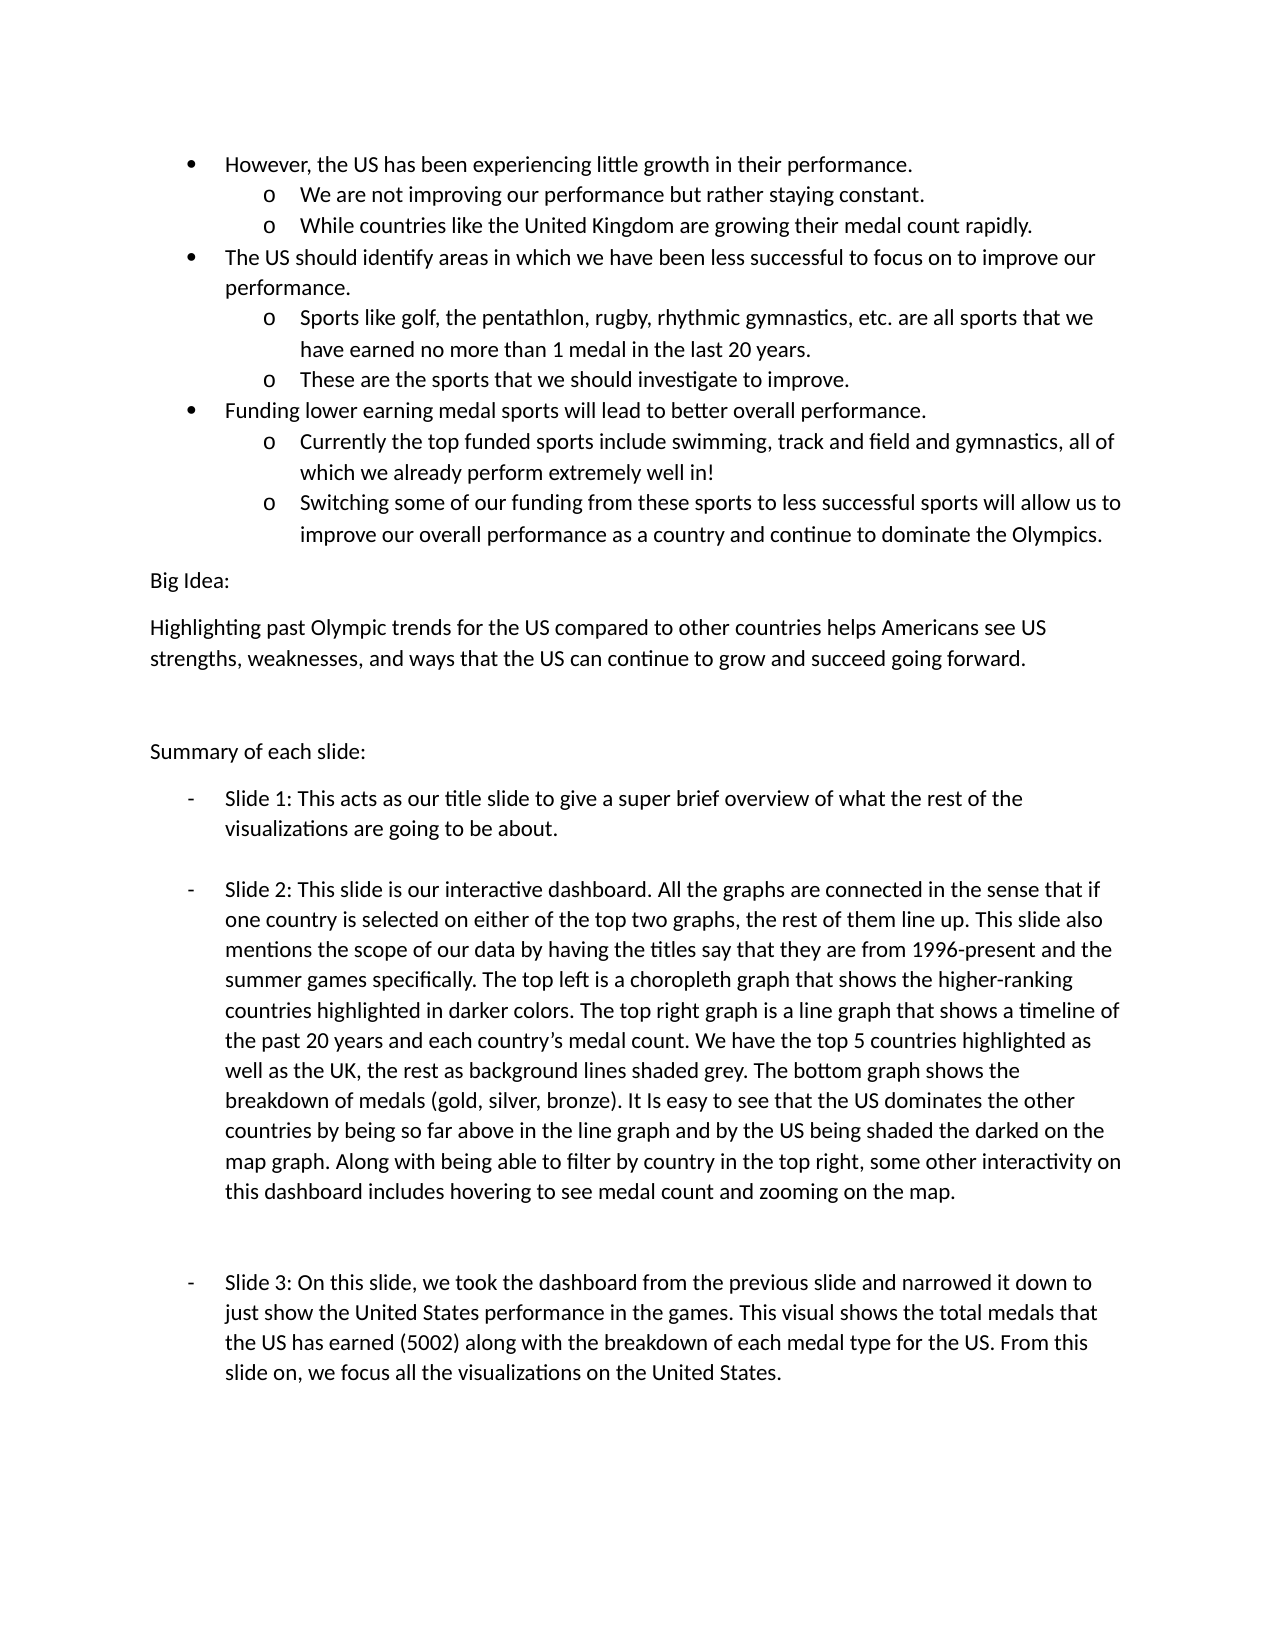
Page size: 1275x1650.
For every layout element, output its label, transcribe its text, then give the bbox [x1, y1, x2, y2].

list We are not improving our performance but rather staying constant. [262, 180, 1125, 209]
text Summary of each slide: [150, 737, 1125, 765]
list However, the US has been experiencing little growth in their performance. [187, 150, 1125, 178]
list Funding lower earning medal sports will lead to better overall performance. [187, 397, 1125, 424]
list While countries like the United Kingdom are growing their medal count rapidly. [262, 212, 1125, 241]
list Slide 3: On this slide, we took the dashboard from the previous slide and narrowed it down to just show the United States performance in the games. This visual shows the total medals that the US has earned (5002) along with the breakdown of each medal type for the US. From this slide on, we focus all the visualizations on the United States. [187, 1268, 1125, 1386]
list Currently the top funded sports include swimming, track and field and gymnastics, all of which we already perform extremely well in! [262, 427, 1125, 486]
text Big Idea: [150, 567, 1125, 594]
list Slide 1: This acts as our title slide to give a super brief overview of what the rest of the visualizations are going to be about. [187, 784, 1125, 842]
text Highlighting past Olympic trends for the US compared to other countries helps Americans see US strengths, weaknesses, and ways that the US can continue to grow and succeed going forward. [150, 613, 1125, 672]
list Sports like golf, the pentathlon, rugby, rhythmic gymnastics, etc. are all sports that we have earned no more than 1 medal in the last 20 years. [262, 303, 1125, 363]
list Switching some of our funding from these sports to less successful sports will allow us to improve our overall performance as a country and continue to dominate the Olympics. [262, 488, 1125, 548]
list Slide 2: This slide is our interactive dashboard. All the graphs are connected in the sense that if one country is selected on either of the top two graphs, the rest of them line up. This slide also mentions the scope of our data by having the titles say that they are from 1996-present and the summer games specifically. The top left is a choropleth graph that shows the higher-ranking countries highlighted in darker colors. The top right graph is a line graph that shows a timeline of the past 20 years and each country’s medal count. We have the top 5 countries highlighted as well as the UK, the rest as background lines shaded grey. The bottom graph shows the breakdown of medals (gold, silver, bronze). It Is easy to see that the US dominates the other countries by being so far above in the line graph and by the US being shaded the darked on the map graph. Along with being able to filter by country in the top right, some other interactivity on this dashboard includes hovering to see medal count and zooming on the map. [187, 875, 1125, 1205]
list These are the sports that we should investigate to improve. [262, 365, 1125, 394]
list The US should identify areas in which we have been less successful to focus on to improve our performance. [187, 243, 1125, 301]
